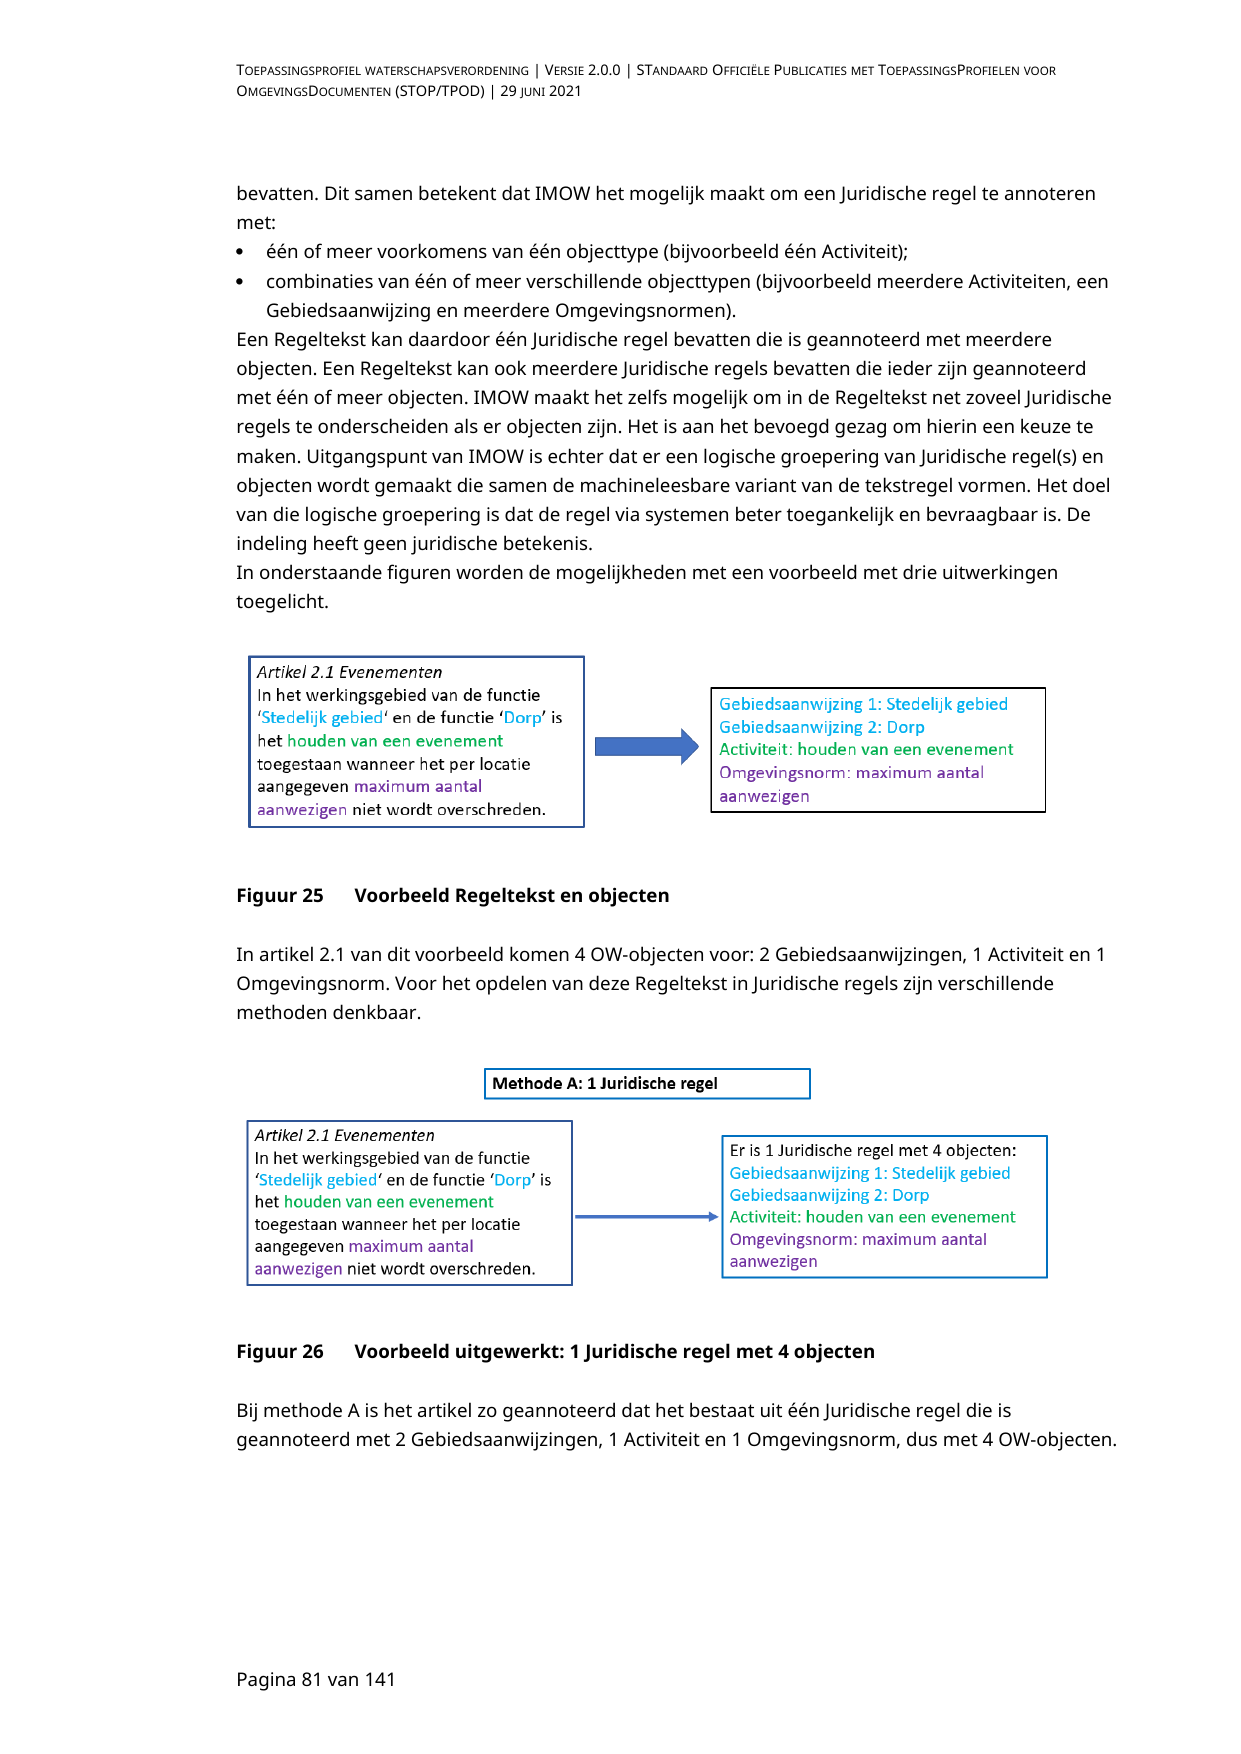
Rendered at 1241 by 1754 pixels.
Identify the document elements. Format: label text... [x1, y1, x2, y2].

list één of meer voorkomens van één objecttype (bijvoorbeeld één Activiteit); [236, 236, 1122, 265]
list combinaties van één of meer verschillende objecttypen (bijvoorbeeld meerdere Activiteiten, een Gebiedsaanwijzing en meerdere Omgevingsnormen). [236, 265, 1122, 323]
text Voorbeeld Regeltekst en objecten [236, 879, 1122, 908]
text In onderstaande figuren worden de mogelijkheden met een voorbeeld met drie uitwerkingen toegelicht. [236, 556, 1122, 615]
picture [236, 643, 1069, 851]
text Een Regeltekst kan daardoor één Juridische regel bevatten die is geannoteerd met meerdere objecten. Een Regeltekst kan ook meerdere Juridische regels bevatten die ieder zijn geannoteerd met één of meer objecten. IMOW maakt het zelfs mogelijk om in de Regeltekst net zoveel Juridische regels te onderscheiden als er objecten zijn. Het is aan het bevoegd gezag om hierin een keuze te maken. Uitgangspunt van IMOW is echter dat er een logische groepering van Juridische regel(s) en objecten wordt gemaakt die samen de machineleesbare variant van de tekstregel vormen. Het doel van die logische groepering is dat de regel via systemen beter toegankelijk en bevraagbaar is. De indeling heeft geen juridische betekenis. [236, 323, 1122, 556]
text In artikel 2.1 van dit voorbeeld komen 4 OW-objecten voor: 2 Gebiedsaanwijzingen, 1 Activiteit en 1 Omgevingsnorm. Voor het opdelen van deze Regeltekst in Juridische regels zijn verschillende methoden denkbaar. [236, 938, 1122, 1025]
text Voorbeeld uitgewerkt: 1 Juridische regel met 4 objecten [236, 1336, 1122, 1365]
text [236, 177, 1122, 236]
picture [236, 1054, 1073, 1307]
text Bij methode A is het artikel zo geannoteerd dat het bestaat uit één Juridische regel die is geannoteerd met 2 Gebiedsaanwijzingen, 1 Activiteit en 1 Omgevingsnorm, dus met 4 OW-objecten. [236, 1394, 1122, 1452]
